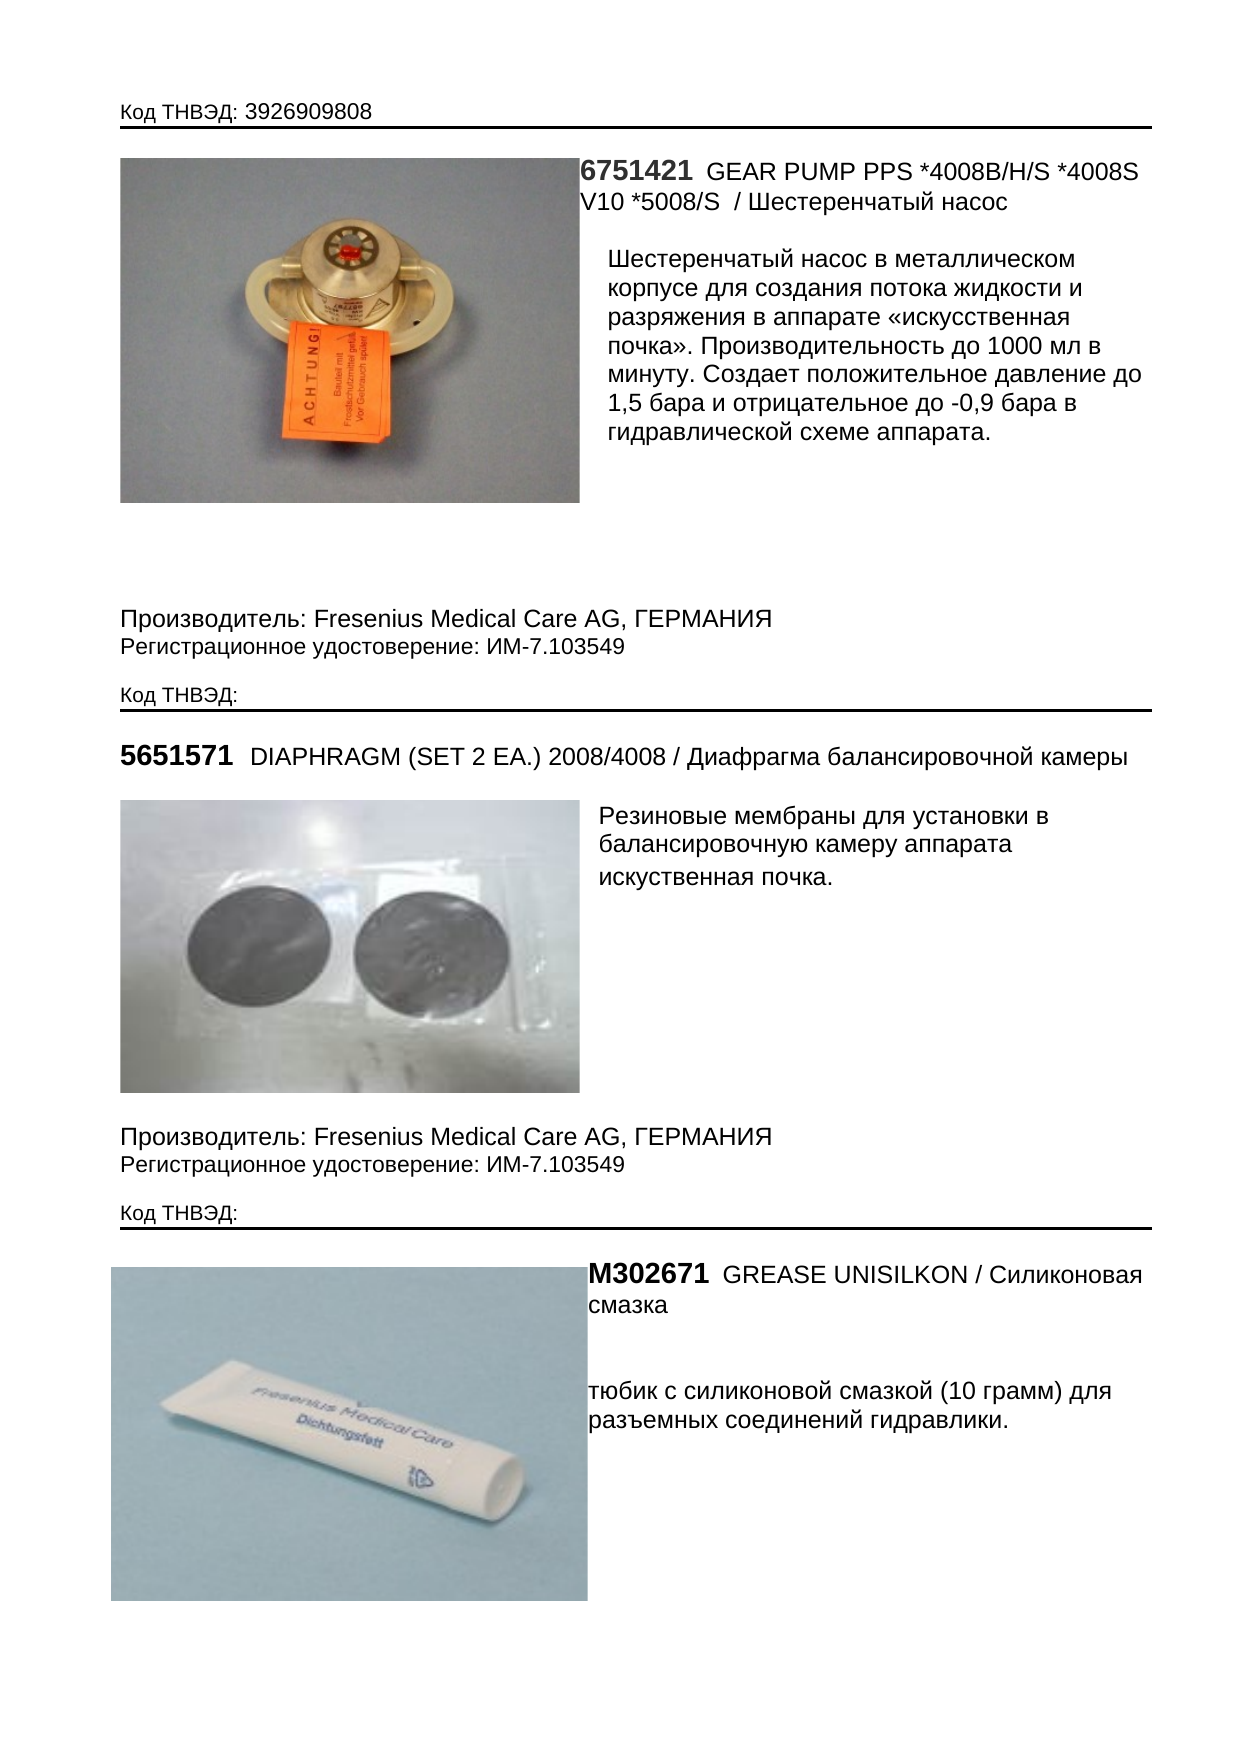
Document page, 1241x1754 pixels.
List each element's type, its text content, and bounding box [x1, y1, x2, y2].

text Регистрационное удостоверение: ИМ-7.103549 [120, 1151, 1152, 1177]
picture [120, 800, 580, 1093]
text M302671 GREASE UNISILKON / Силиконовая смазка [120, 1256, 1152, 1319]
text 6751421 GEAR PUMP PPS *4008B/H/S *4008S V10 *5008/S / Шестеренчатый насос [120, 153, 1152, 216]
text Код ТНВЭД: [120, 683, 1152, 709]
text Код ТНВЭД: [120, 1201, 1152, 1227]
text Регистрационное удостоверение: ИМ-7.103549 [120, 633, 1152, 659]
text тюбик с силиконовой смазкой (10 грамм) для разъемных соединений гидравлики. [588, 1376, 1152, 1434]
picture [120, 158, 580, 503]
text 5651571 DIAPHRAGM (SET 2 EA.) 2008/4008 / Диафрагма балансировочной камеры [120, 738, 1152, 772]
text Код ТНВЭД: 3926909808 [120, 98, 1152, 126]
picture [111, 1267, 588, 1601]
text Резиновые мембраны для установки в балансировочную камеру аппарата искуственная почка. [580, 801, 1152, 892]
text Производитель: Fresenius Medical Care AG, ГЕРМАНИЯ [120, 1122, 1152, 1151]
text Производитель: Fresenius Medical Care AG, ГЕРМАНИЯ [120, 604, 1152, 633]
text Шестеренчатый насос в металлическом корпусе для создания потока жидкости и разряжения в аппарате «искусственная почка». Производительность до 1000 мл в минуту. Создает положительное давление до 1,5 бара и отрицательное до -0,9 бара в гидравлической схеме аппарата. [607, 244, 1152, 446]
